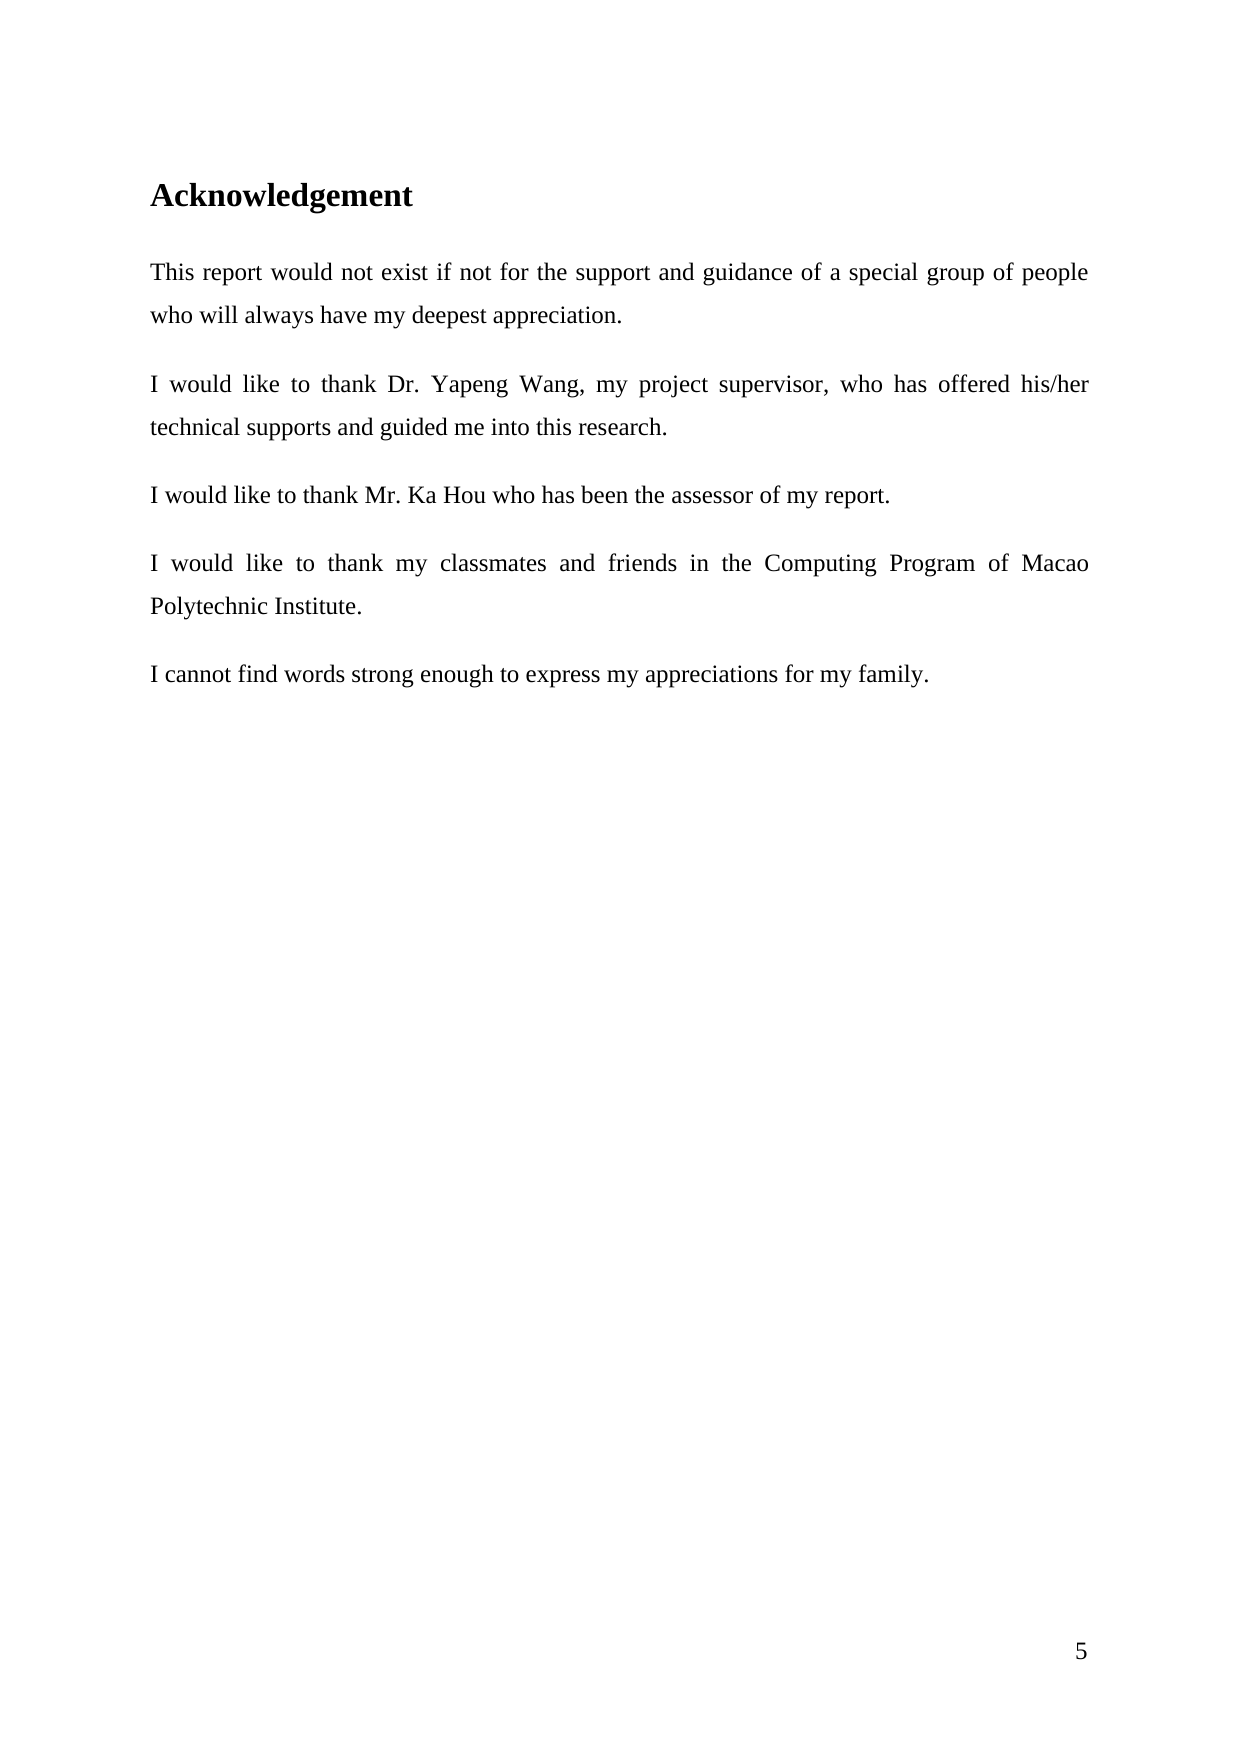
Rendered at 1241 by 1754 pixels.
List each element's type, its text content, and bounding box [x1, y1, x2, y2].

subtitle Acknowledgement [150, 175, 1090, 213]
text This report would not exist if not for the support and guidance of a special group of people who will always have my deepest appreciation. [150, 257, 1090, 329]
text I would like to thank Mr. Ka Hou who has been the assessor of my report. [150, 480, 1090, 509]
text I would like to thank my classmates and friends in the Computing Program of Macao Polytechnic Institute. [150, 548, 1090, 620]
text I cannot find words strong enough to express my appreciations for my family. [150, 659, 1090, 688]
text I would like to thank Dr. Yapeng Wang, my project supervisor, who has offered his/her technical supports and guided me into this research. [150, 369, 1090, 441]
